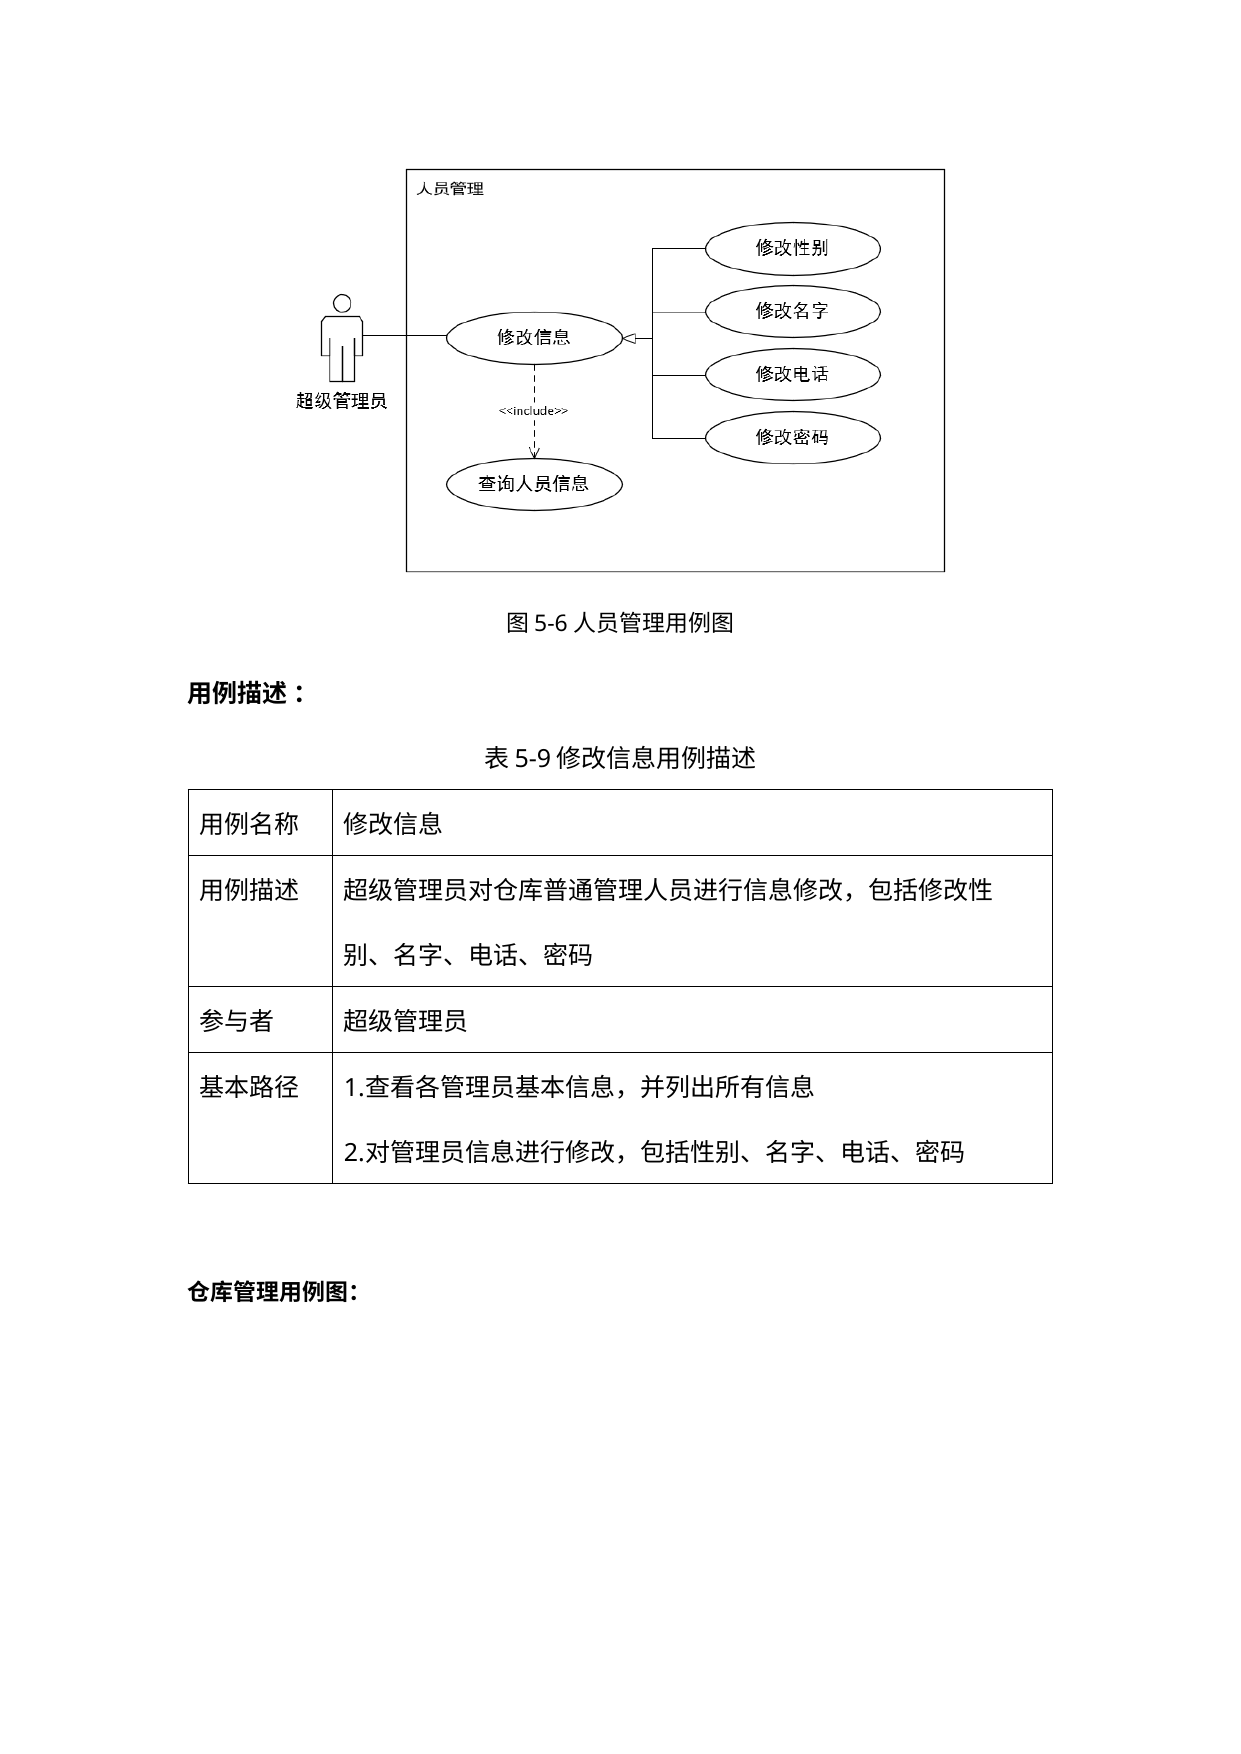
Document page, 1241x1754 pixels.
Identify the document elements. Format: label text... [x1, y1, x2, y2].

picture [287, 162, 953, 582]
table_cell 参与者 [189, 987, 332, 1052]
table_cell 超级管理员对仓库普通管理人员进行信息修改，包括修改性别、名字、电话、密码 [333, 856, 1052, 986]
text 仓库管理用例图： [187, 1258, 1053, 1323]
text 表5-9修改信息用例描述 [187, 724, 1053, 789]
table_header 用例名称 [189, 790, 332, 855]
table_header 修改信息 [333, 790, 1052, 855]
table_cell 基本路径 [189, 1053, 332, 1183]
table_cell 1.查看各管理员基本信息，并列出所有信息 2.对管理员信息进行修改，包括性别、名字、电话、密码 [333, 1053, 1052, 1183]
text 用例描述 ： [187, 659, 1053, 724]
table_cell 用例描述 [189, 856, 332, 986]
table_cell 超级管理员 [333, 987, 1052, 1052]
list 图5-6 人员管理用例图 [187, 589, 1053, 654]
